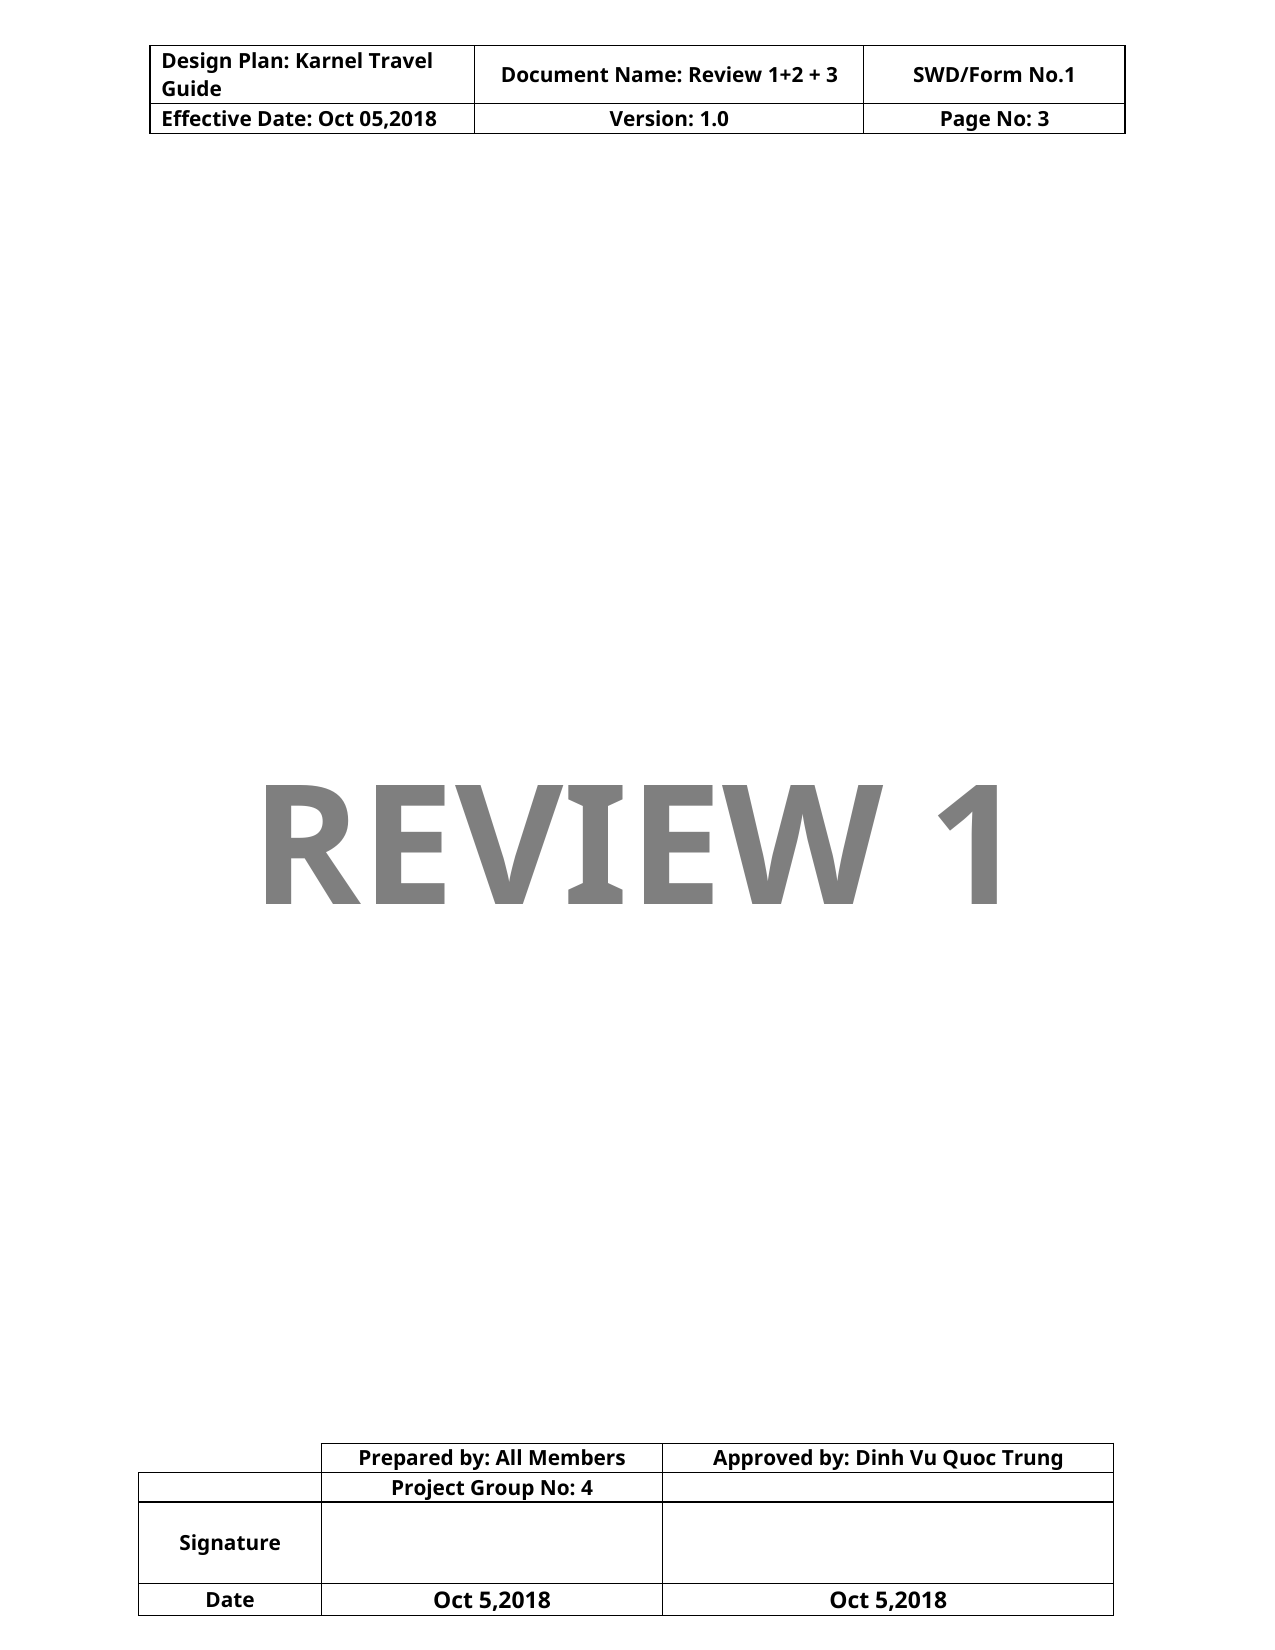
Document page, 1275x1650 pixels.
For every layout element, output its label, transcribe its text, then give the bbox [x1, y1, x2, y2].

subtitle REVIEW 1 [150, 726, 1125, 953]
